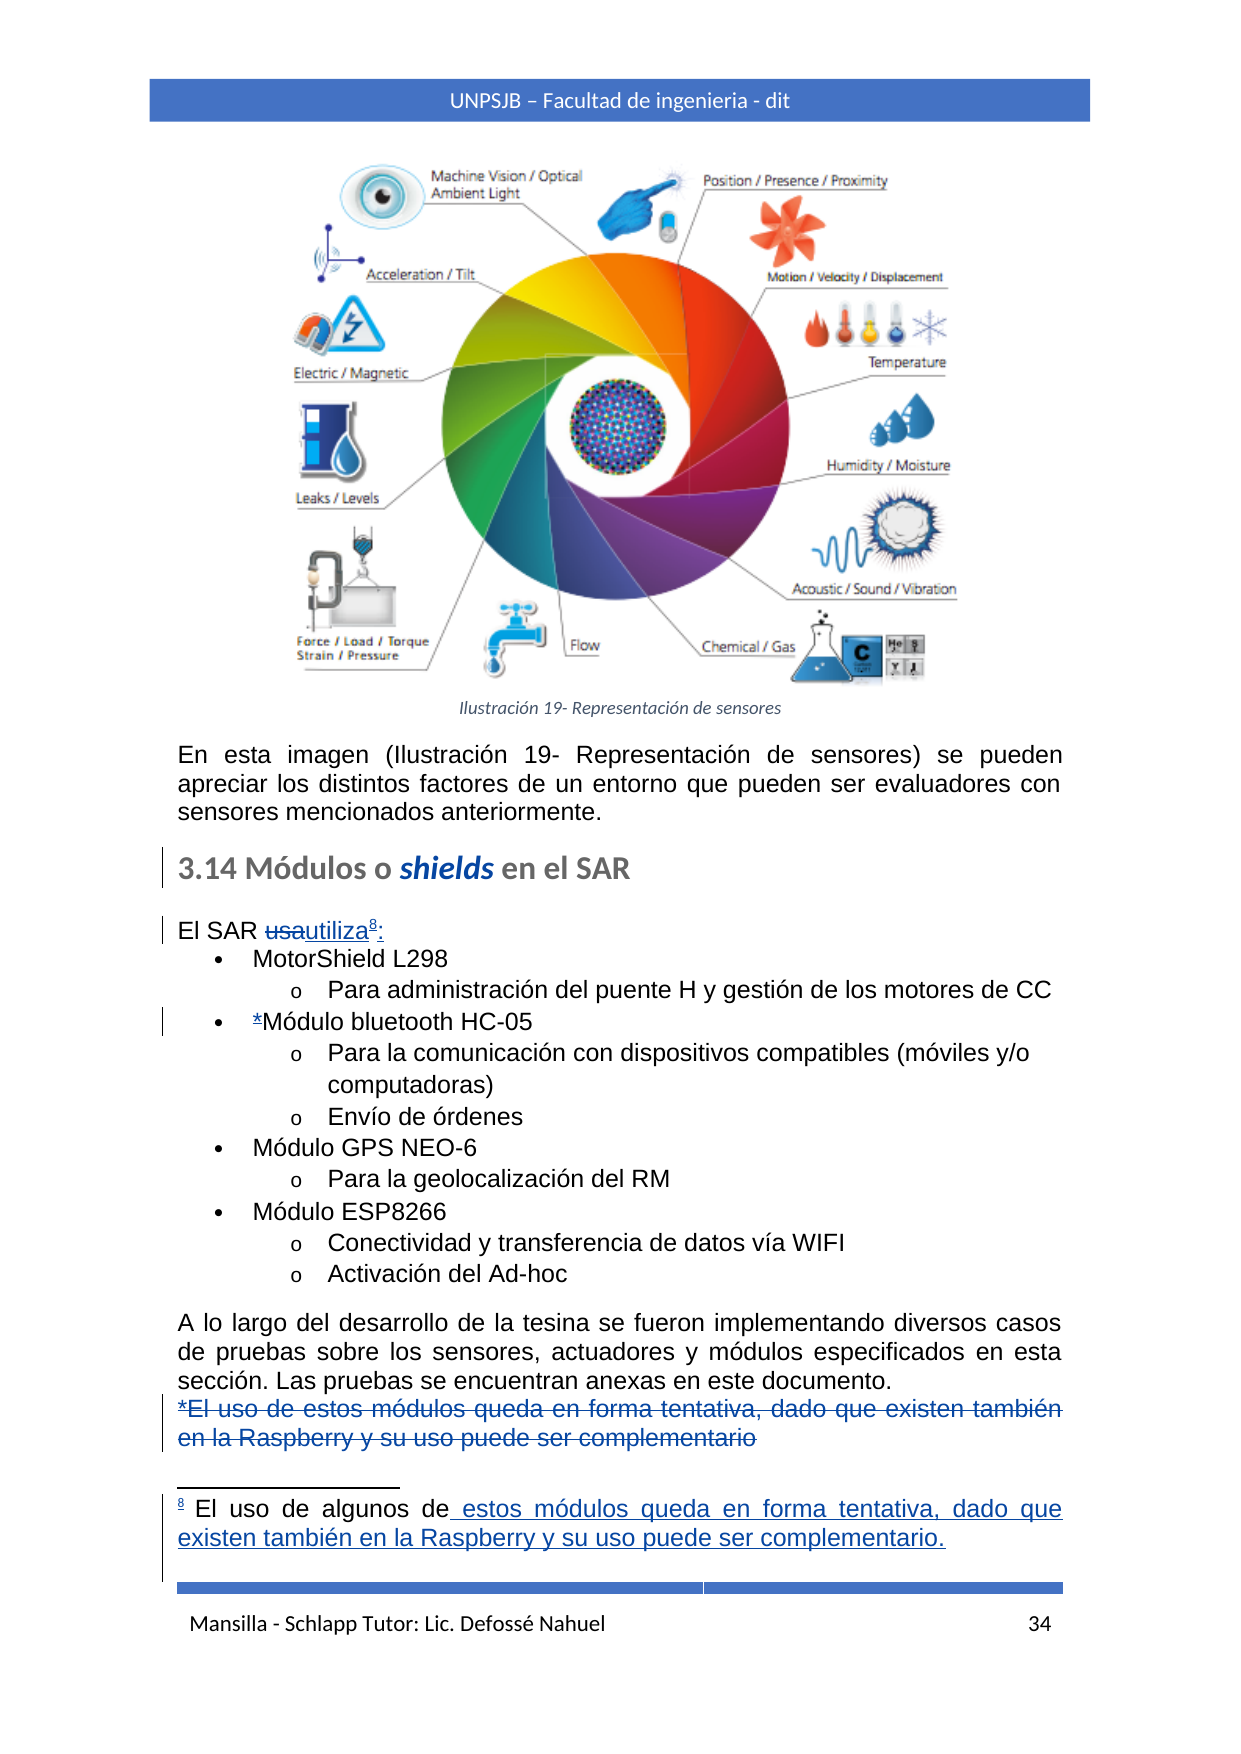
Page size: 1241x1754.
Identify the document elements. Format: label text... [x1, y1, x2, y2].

text A lo largo del desarrollo de la tesina se fueron implementando diversos casos de pruebas sobre los sensores, actuadores y módulos especificados en esta sección. Las pruebas se encuentran anexas en este documento. [177, 1308, 1063, 1394]
list Módulo bluetooth HC-05 [215, 1007, 1063, 1036]
list Módulo ESP8266 [215, 1196, 1063, 1225]
list Para la geolocalización del RM [290, 1164, 1063, 1194]
text En esta imagen (Ilustración 19- Representación de sensores) se pueden apreciar los distintos factores de un entorno que pueden ser evaluadores con sensores mencionados anteriormente. [177, 740, 1063, 826]
list MotorShield L298 [215, 944, 1063, 973]
list Activación del Ad-hoc [290, 1259, 1063, 1289]
list Para administración del puente H y gestión de los motores de CC [290, 975, 1063, 1005]
subtitle 3.14 Módulos o shields en el SAR [177, 847, 1063, 888]
list Envío de órdenes [290, 1101, 1063, 1131]
list Conectividad y transferencia de datos vía WIFI [290, 1227, 1063, 1257]
picture [282, 147, 958, 696]
list Para la comunicación con dispositivos compatibles (móviles y/o computadoras) [290, 1038, 1063, 1099]
list Módulo GPS NEO-6 [215, 1133, 1063, 1162]
text El SAR [177, 916, 1063, 944]
